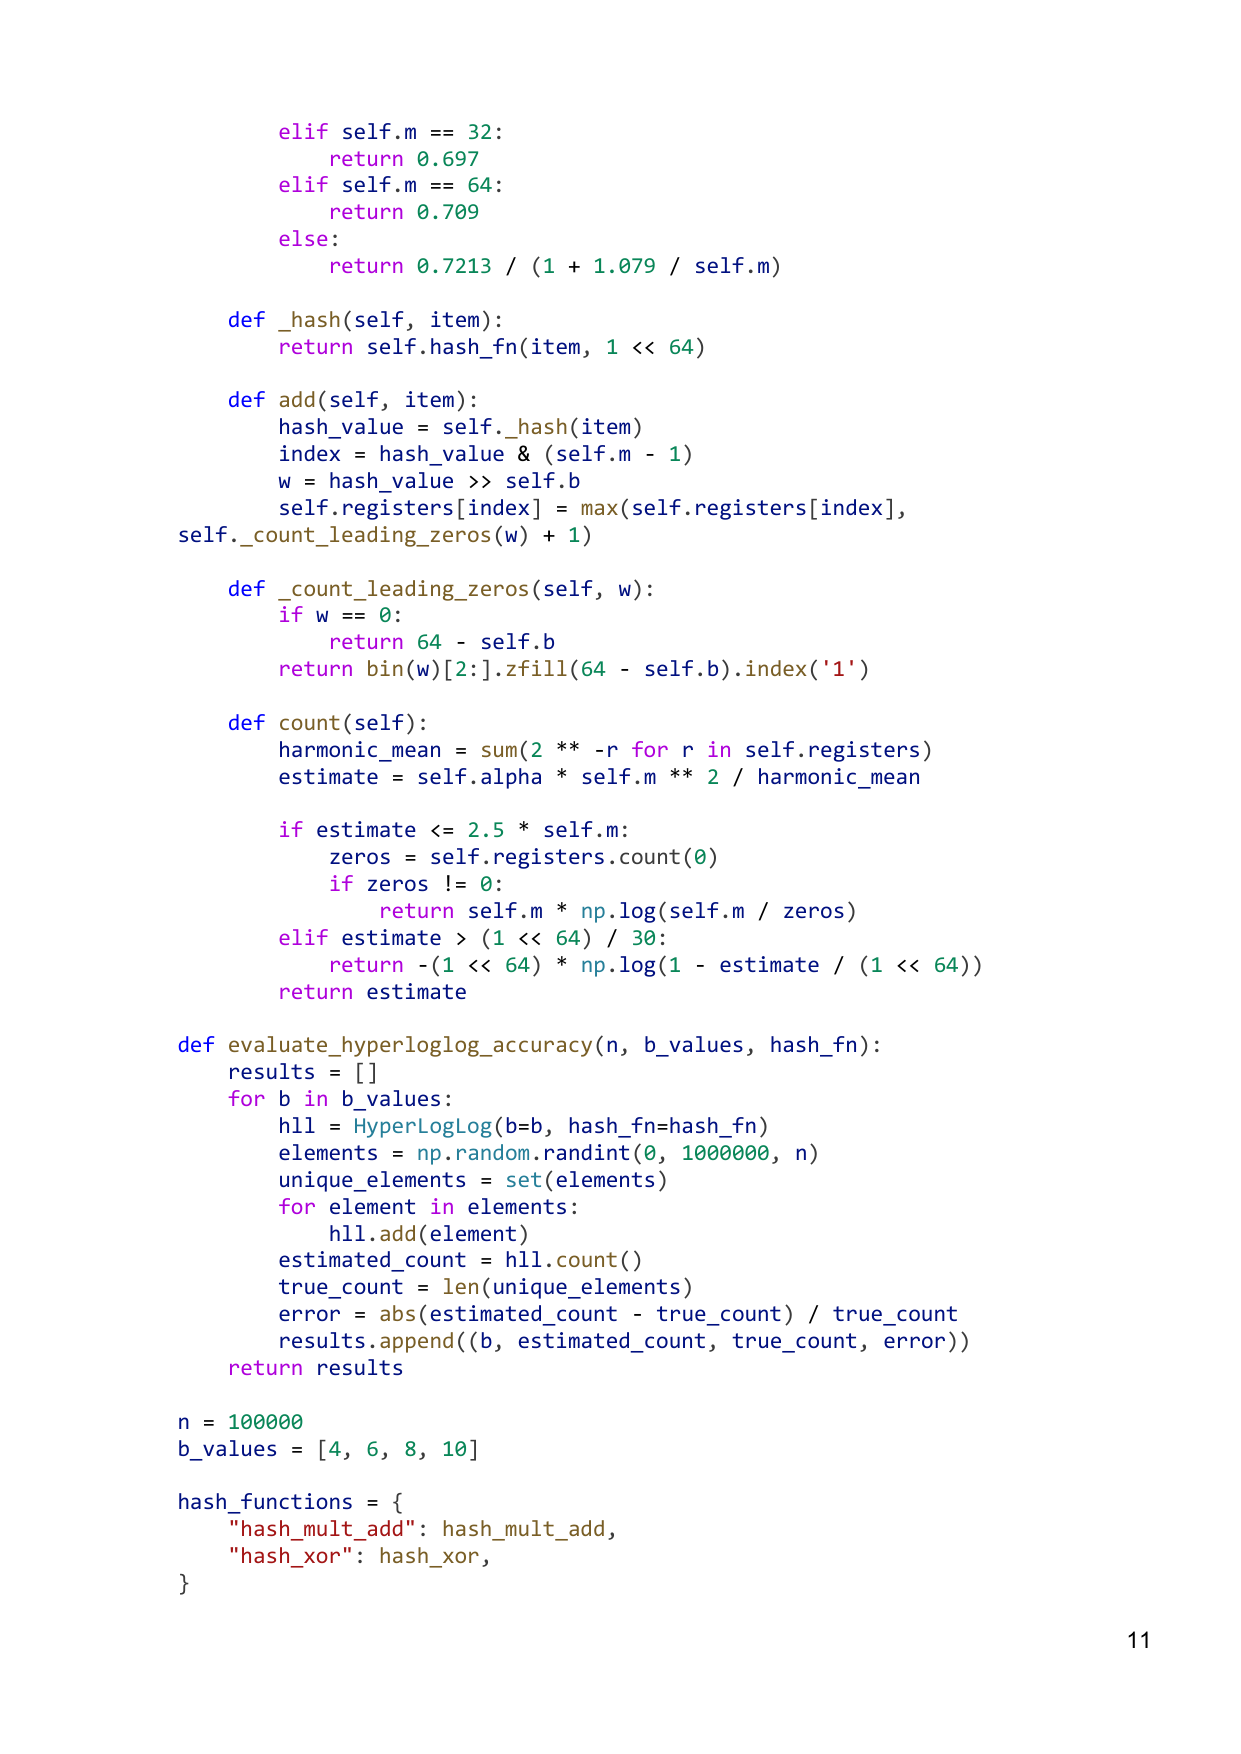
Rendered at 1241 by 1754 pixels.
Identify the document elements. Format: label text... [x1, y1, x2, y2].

text unique_elements = set(elements) [177, 1166, 1152, 1193]
text w = hash_value >> self.b [177, 467, 1152, 494]
text elements = np.random.randint(0, 1000000, n) [177, 1139, 1152, 1166]
text return results [177, 1354, 1152, 1381]
text def count(self): [177, 709, 1152, 736]
text return bin(w)[2:].zfill(64 - self.b).index('1') [177, 656, 1152, 682]
text hll.add(element) [177, 1220, 1152, 1247]
text hash_value = self._hash(item) [177, 414, 1152, 441]
text elif self.m == 64: [177, 172, 1152, 199]
text "hash_mult_add": hash_mult_add, [177, 1516, 1152, 1542]
text estimate = self.alpha * self.m ** 2 / harmonic_mean [177, 763, 1152, 790]
text return -(1 << 64) * np.log(1 - estimate / (1 << 64)) [177, 951, 1152, 978]
text estimated_count = hll.count() [177, 1247, 1152, 1274]
text self.registers[index] = max(self.registers[index], self._count_leading_zeros(w) + 1) [177, 494, 1152, 548]
text return self.hash_fn(item, 1 << 64) [177, 333, 1152, 360]
text hash_functions = { [177, 1489, 1152, 1516]
text zeros = self.registers.count(0) [177, 844, 1152, 871]
text def evaluate_hyperloglog_accuracy(n, b_values, hash_fn): [177, 1032, 1152, 1059]
text harmonic_mean = sum(2 ** -r for r in self.registers) [177, 736, 1152, 763]
text b_values = [4, 6, 8, 10] [177, 1435, 1152, 1462]
text def _count_leading_zeros(self, w): [177, 575, 1152, 602]
text } [177, 1569, 1152, 1596]
text for element in elements: [177, 1193, 1152, 1220]
text if estimate <= 2.5 * self.m: [177, 817, 1152, 844]
text elif estimate > (1 << 64) / 30: [177, 924, 1152, 951]
text return estimate [177, 978, 1152, 1005]
text if zeros != 0: [177, 871, 1152, 897]
text return 0.709 [177, 199, 1152, 226]
text return 64 - self.b [177, 629, 1152, 656]
text true_count = len(unique_elements) [177, 1274, 1152, 1301]
text error = abs(estimated_count - true_count) / true_count [177, 1301, 1152, 1327]
text for b in b_values: [177, 1086, 1152, 1112]
text elif self.m == 32: [177, 118, 1152, 145]
text def add(self, item): [177, 387, 1152, 414]
text index = hash_value & (self.m - 1) [177, 441, 1152, 467]
text else: [177, 226, 1152, 252]
text n = 100000 [177, 1408, 1152, 1435]
text results = [] [177, 1059, 1152, 1086]
text return self.m * np.log(self.m / zeros) [177, 897, 1152, 924]
text if w == 0: [177, 602, 1152, 629]
text "hash_xor": hash_xor, [177, 1542, 1152, 1569]
text def _hash(self, item): [177, 306, 1152, 333]
text results.append((b, estimated_count, true_count, error)) [177, 1327, 1152, 1354]
text return 0.7213 / (1 + 1.079 / self.m) [177, 252, 1152, 279]
text return 0.697 [177, 145, 1152, 172]
text hll = HyperLogLog(b=b, hash_fn=hash_fn) [177, 1112, 1152, 1139]
